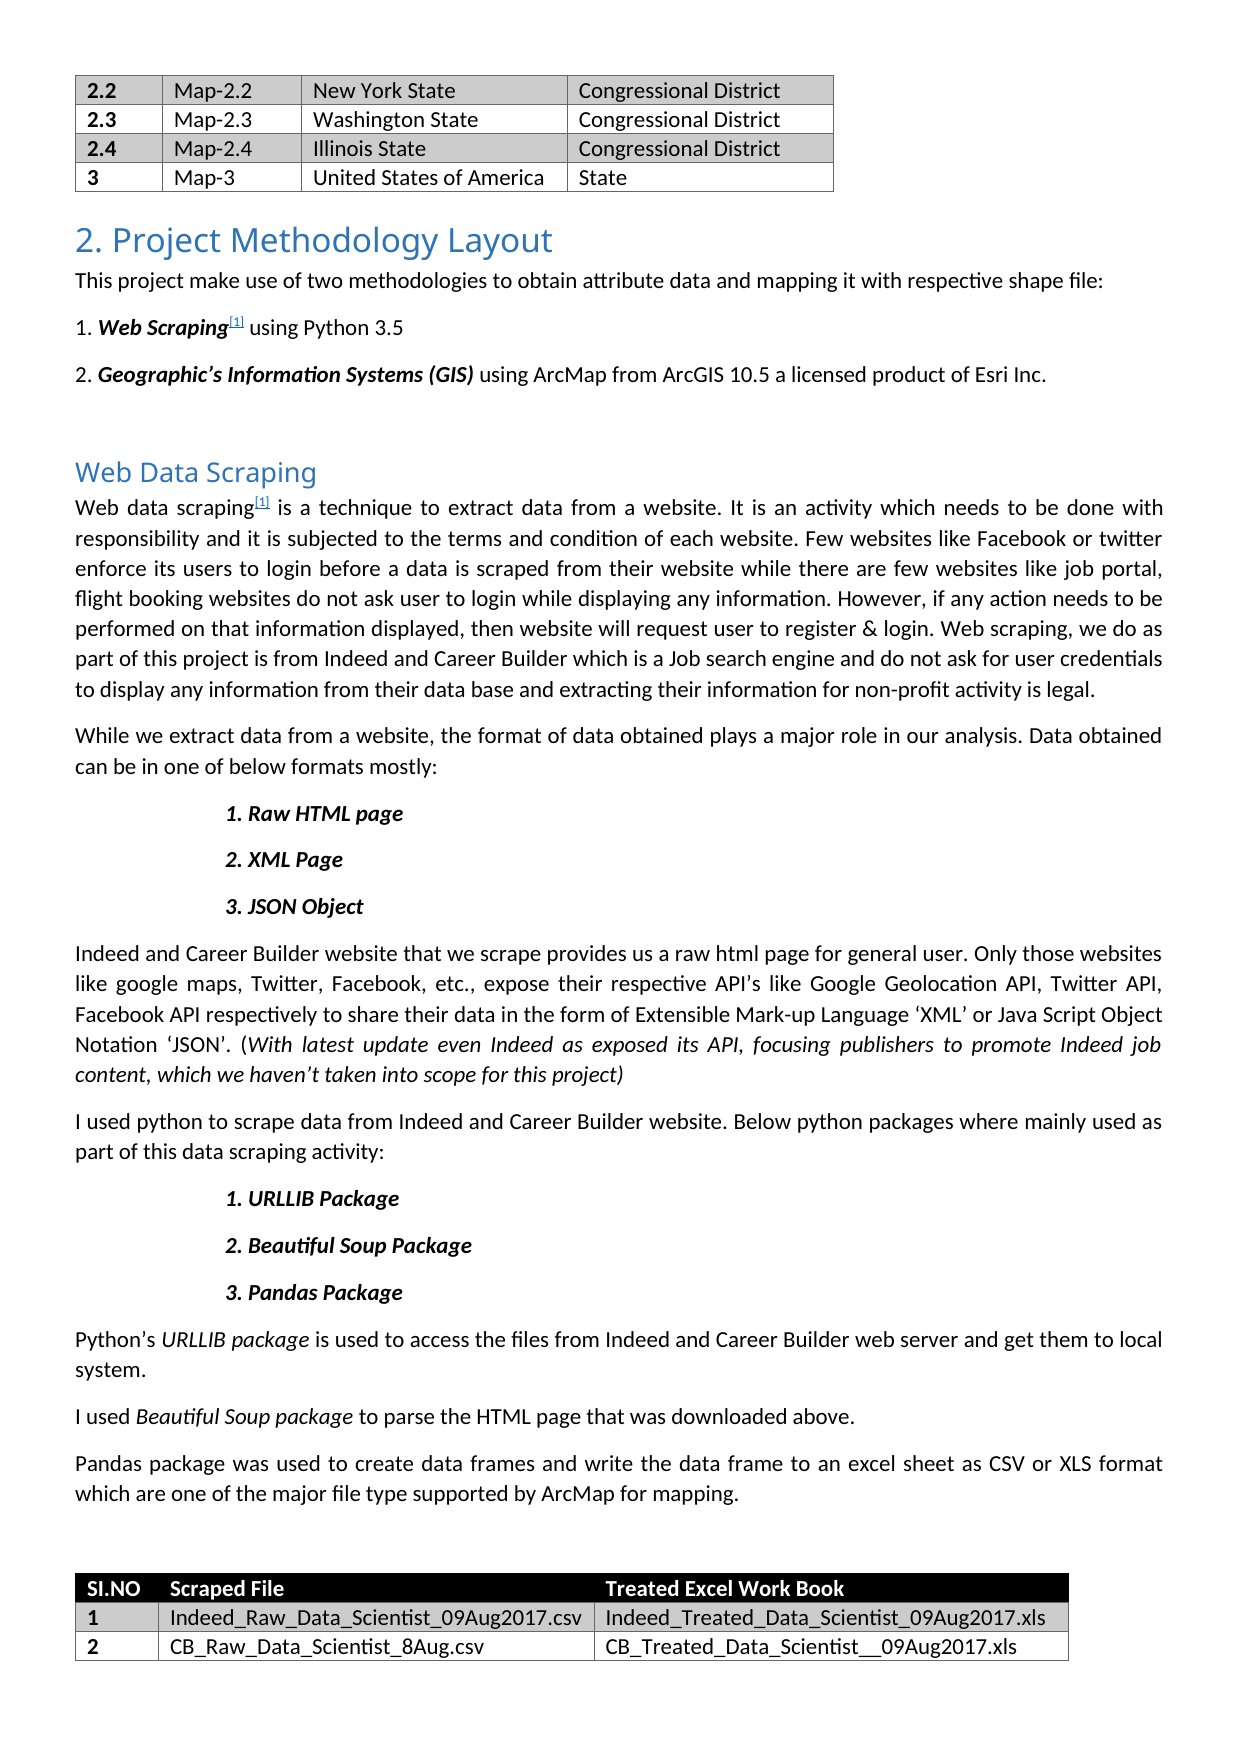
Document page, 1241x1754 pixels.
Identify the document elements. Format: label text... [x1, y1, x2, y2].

text While we extract data from a website, the format of data obtained plays a major role in our analysis. Data obtained can be in one of below formats mostly: [75, 722, 1165, 780]
table_header SI.NO [76, 1574, 158, 1602]
text 1. Web Scraping[1] using Python 3.5 [75, 313, 1165, 341]
table_cell CB_Treated_Data_Scientist__09Aug2017.xls [595, 1632, 1068, 1660]
table_cell Congressional District [568, 134, 833, 162]
table_cell Map-2.3 [163, 105, 301, 133]
text Web data scraping[1] is a technique to extract data from a website. It is an activity which needs to be done with responsibility and it is subjected to the terms and condition of each website. Few websites like Facebook or twitter enforce its users to login before a data is scraped from their website while there are few websites like job portal, flight booking websites do not ask user to login while displaying any information. However, if any action needs to be performed on that information displayed, then website will request user to register & login. Web scraping, we do as part of this project is from Indeed and Career Builder which is a Job search engine and do not ask for user credentials to display any information from their data base and extracting their information for non-profit activity is legal. [75, 493, 1165, 703]
text 2. Geographic’s Information Systems (GIS) using ArcMap from ArcGIS 10.5 a licensed product of Esri Inc. [75, 360, 1165, 388]
text I used python to scrape data from Indeed and Career Builder website. Below python packages where mainly used as part of this data scraping activity: [75, 1107, 1165, 1165]
text 3. JSON Object [225, 892, 1165, 921]
text I used Beautiful Soup package to parse the HTML page that was downloaded above. [75, 1402, 1165, 1430]
table_cell 2.4 [76, 134, 162, 162]
table_cell 3 [76, 163, 162, 191]
text 3. Pandas Package [225, 1278, 1165, 1306]
table_cell 2.2 [76, 76, 162, 104]
table_cell Map-2.2 [163, 76, 301, 104]
table_cell Illinois State [302, 134, 567, 162]
table_cell Map-3 [163, 163, 301, 191]
subtitle Web Data Scraping [75, 454, 1165, 491]
text 2. Beautiful Soup Package [225, 1231, 1165, 1259]
table_cell 2.3 [76, 105, 162, 133]
table_cell Congressional District [568, 76, 833, 104]
table_header Scraped File [159, 1574, 594, 1602]
table_cell 1 [76, 1603, 158, 1631]
text Indeed and Career Builder website that we scrape provides us a raw html page for general user. Only those websites like google maps, Twitter, Facebook, etc., expose their respective API’s like Google Geolocation API, Twitter API, Facebook API respectively to share their data in the form of Extensible Mark-up Language ‘XML’ or Java Script Object Notation ‘JSON’. (With latest update even Indeed as exposed its API, focusing publishers to promote Indeed job content, which we haven’t taken into scope for this project) [75, 939, 1165, 1088]
subtitle 2. Project Methodology Layout [75, 217, 1165, 263]
text Pandas package was used to create data frames and write the data frame to an excel sheet as CSV or XLS format which are one of the major file type supported by ArcMap for mapping. [75, 1449, 1165, 1507]
table_cell 2 [76, 1632, 158, 1660]
table_cell Washington State [302, 105, 567, 133]
table_cell State [568, 163, 833, 191]
table_cell New York State [302, 76, 567, 104]
text This project make use of two methodologies to obtain attribute data and mapping it with respective shape file: [75, 266, 1165, 294]
table_header Treated Excel Work Book [595, 1574, 1068, 1602]
table_cell United States of America [302, 163, 567, 191]
table_cell Congressional District [568, 105, 833, 133]
text 2. XML Page [225, 846, 1165, 874]
text 1. URLLIB Package [225, 1184, 1165, 1212]
text Python’s URLLIB package is used to access the files from Indeed and Career Builder web server and get them to local system. [75, 1325, 1165, 1383]
table_cell Map-2.4 [163, 134, 301, 162]
table_cell Indeed_Raw_Data_Scientist_09Aug2017.csv [159, 1603, 594, 1631]
table_cell Indeed_Treated_Data_Scientist_09Aug2017.xls [595, 1603, 1068, 1631]
table_cell CB_Raw_Data_Scientist_8Aug.csv [159, 1632, 594, 1660]
text 1. Raw HTML page [225, 799, 1165, 827]
